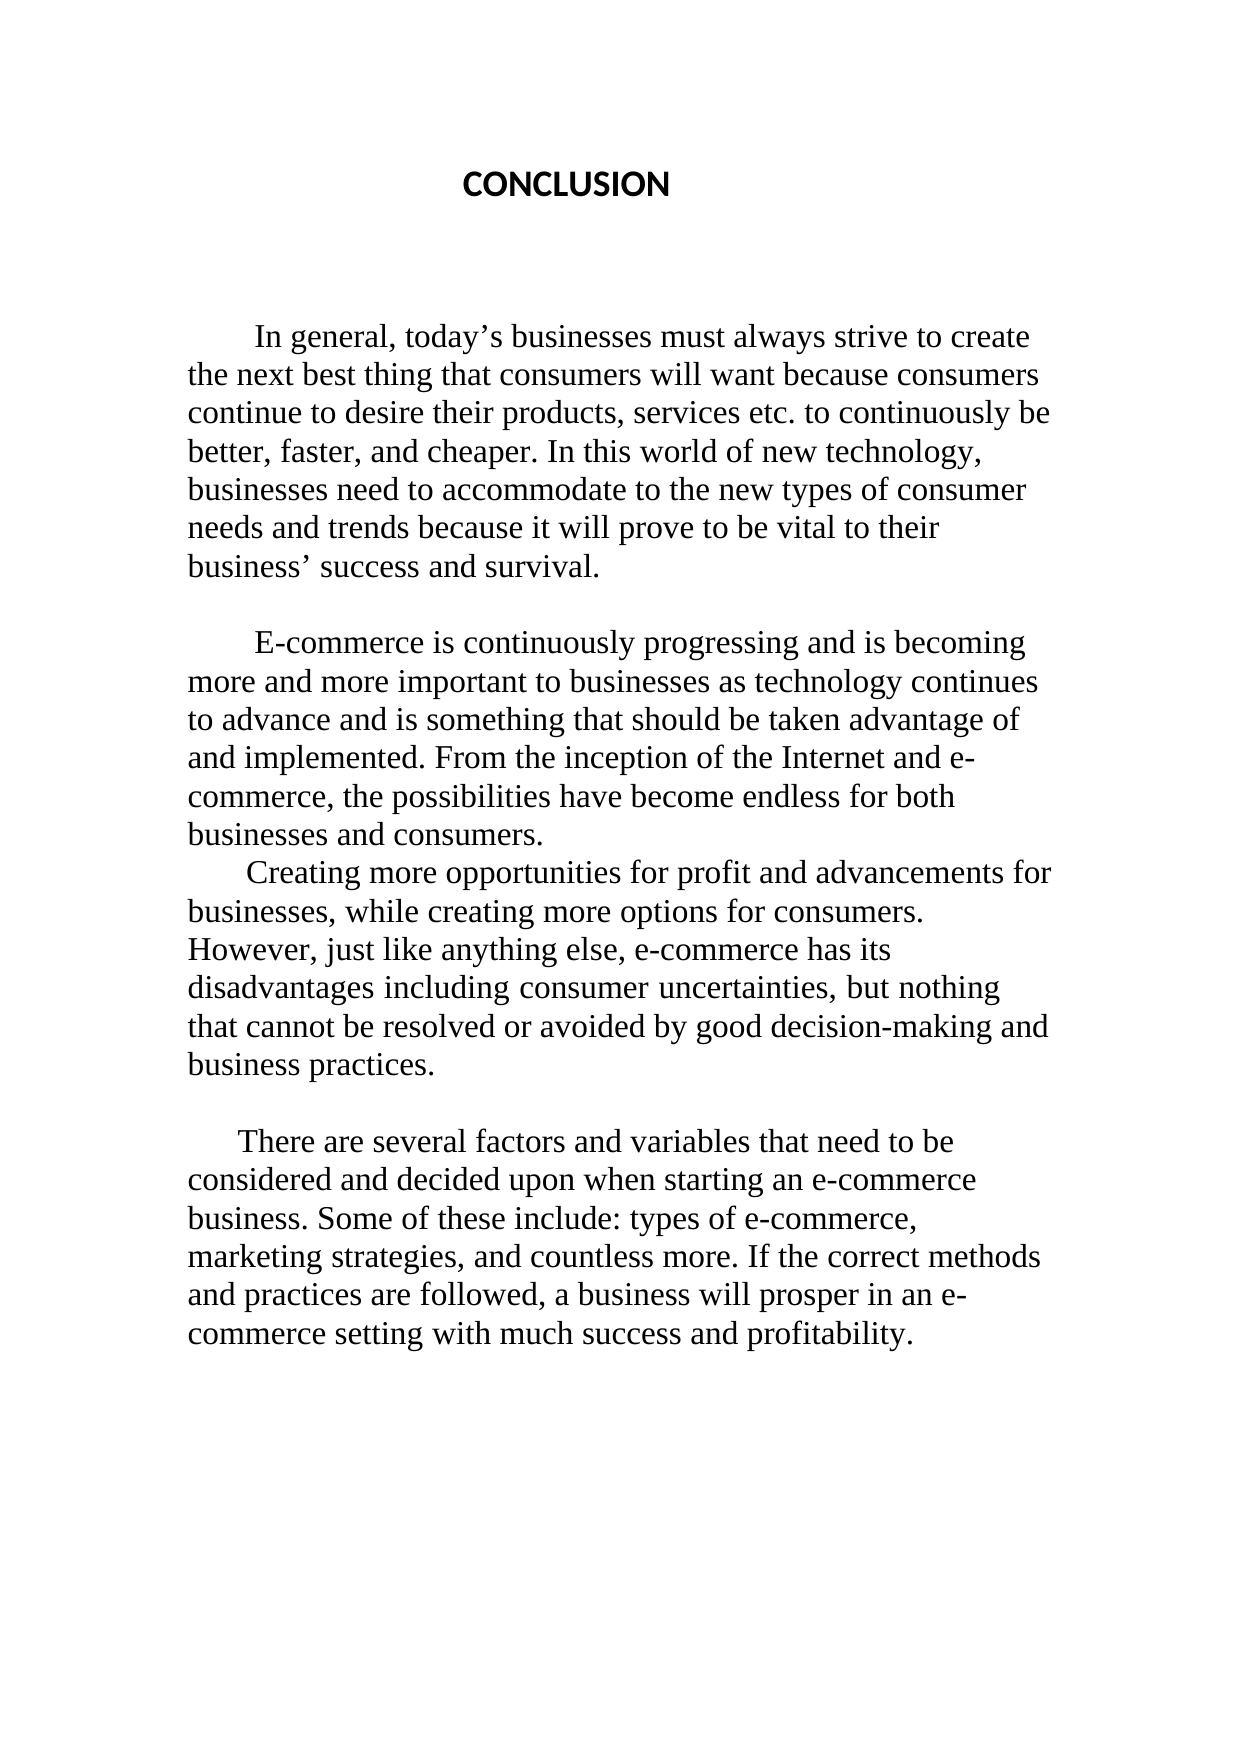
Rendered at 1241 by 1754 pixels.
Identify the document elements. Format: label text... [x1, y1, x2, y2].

text Creating more opportunities for profit and advancements for businesses, while creating more options for consumers. [187, 853, 1054, 929]
text E-commerce is continuously progressing and is becoming more and more important to businesses as technology continues to advance and is something that should be taken advantage of and implemented. From the inception of the Internet and e- commerce, the possibilities have become endless for both businesses and consumers. [187, 623, 1041, 853]
text However, just like anything else, e-commerce has its disadvantages including consumer uncertainties, but nothing that cannot be resolved or avoided by good decision-making and business practices. [187, 929, 1050, 1083]
text In general, today’s businesses must always strive to create the next best thing that consumers will want because consumers continue to desire their products, services etc. to continuously be better, faster, and cheaper. In this world of new technology, businesses need to accommodate to the new types of consumer needs and trends because it will prove to be vital to their business’ success and survival. [187, 316, 1053, 584]
text CONCLUSION [463, 160, 1240, 206]
text There are several factors and variables that need to be considered and decided upon when starting an e-commerce business. Some of these include: types of e-commerce, marketing strategies, and countless more. If the correct methods and practices are followed, a business will prosper in an e- commerce setting with much success and profitability. [187, 1121, 1049, 1351]
